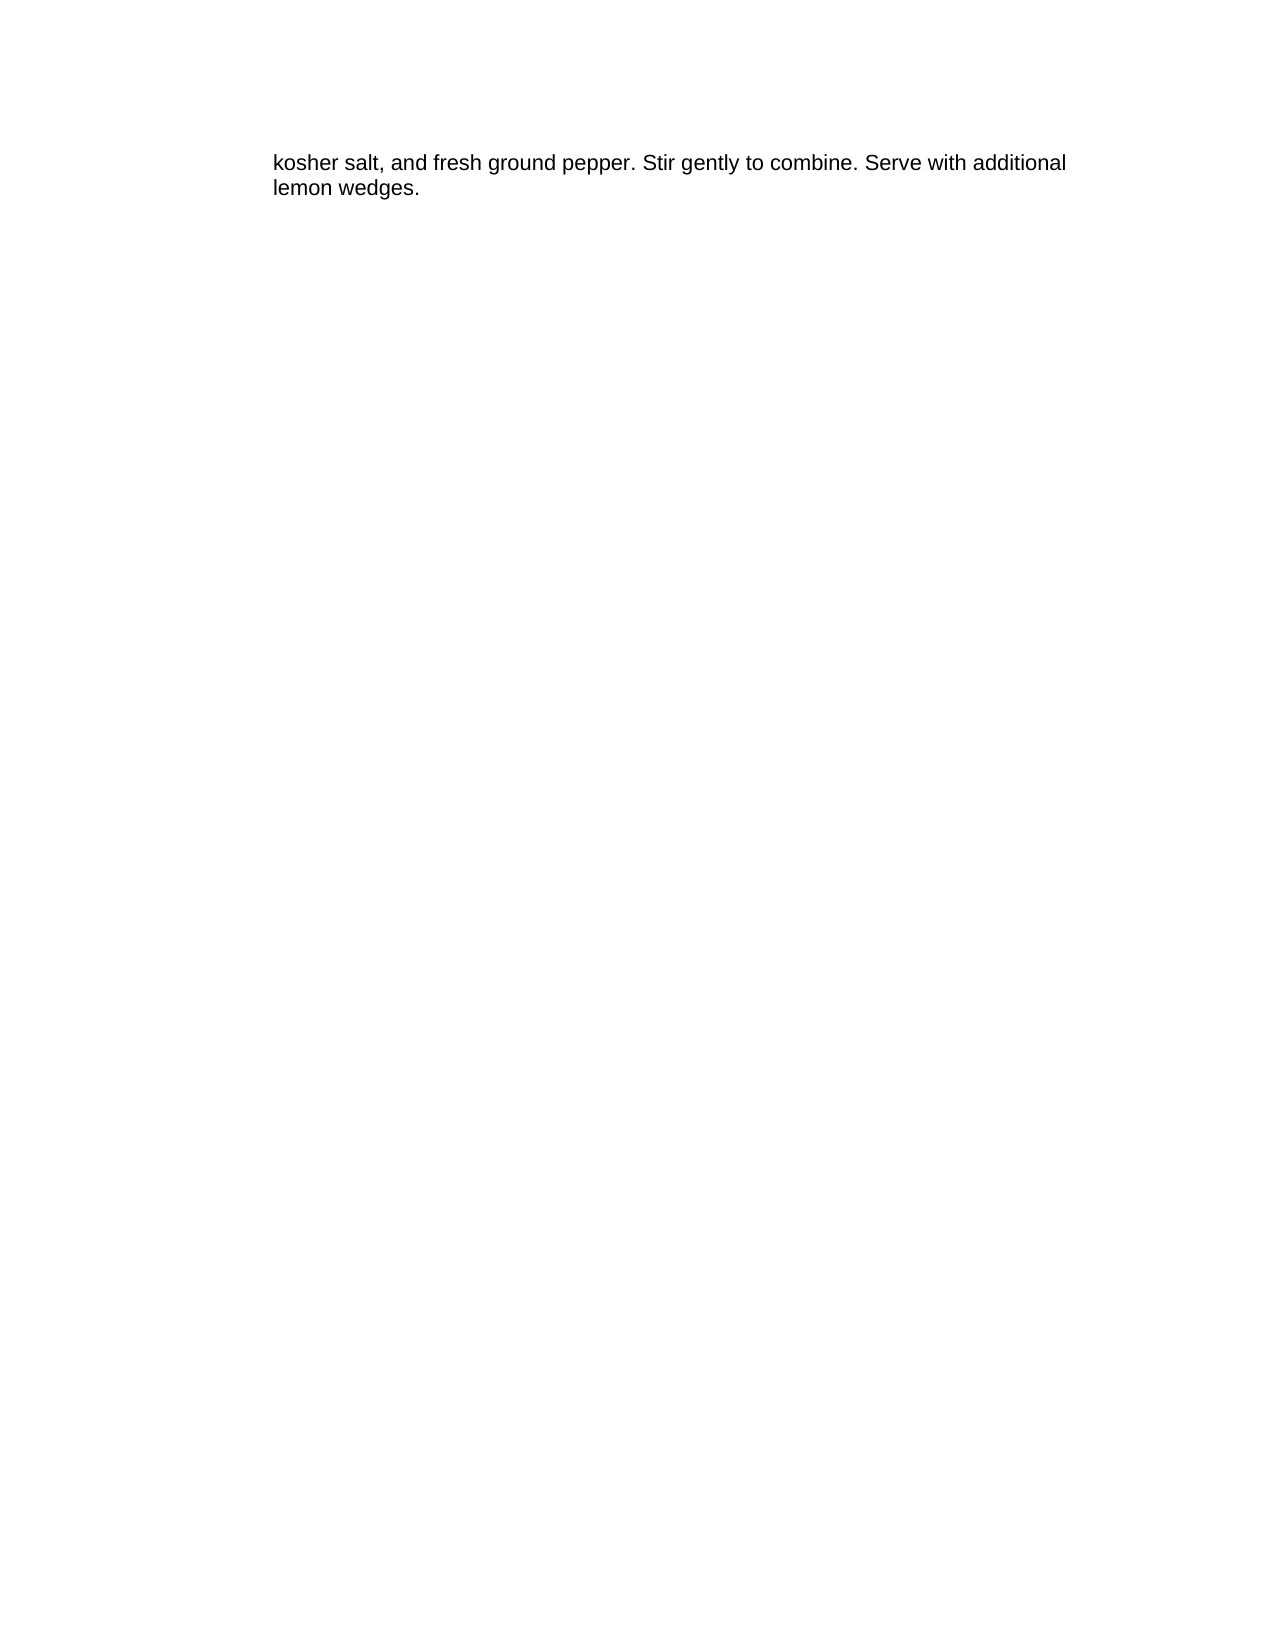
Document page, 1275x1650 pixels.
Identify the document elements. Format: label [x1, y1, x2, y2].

list [235, 150, 1125, 200]
